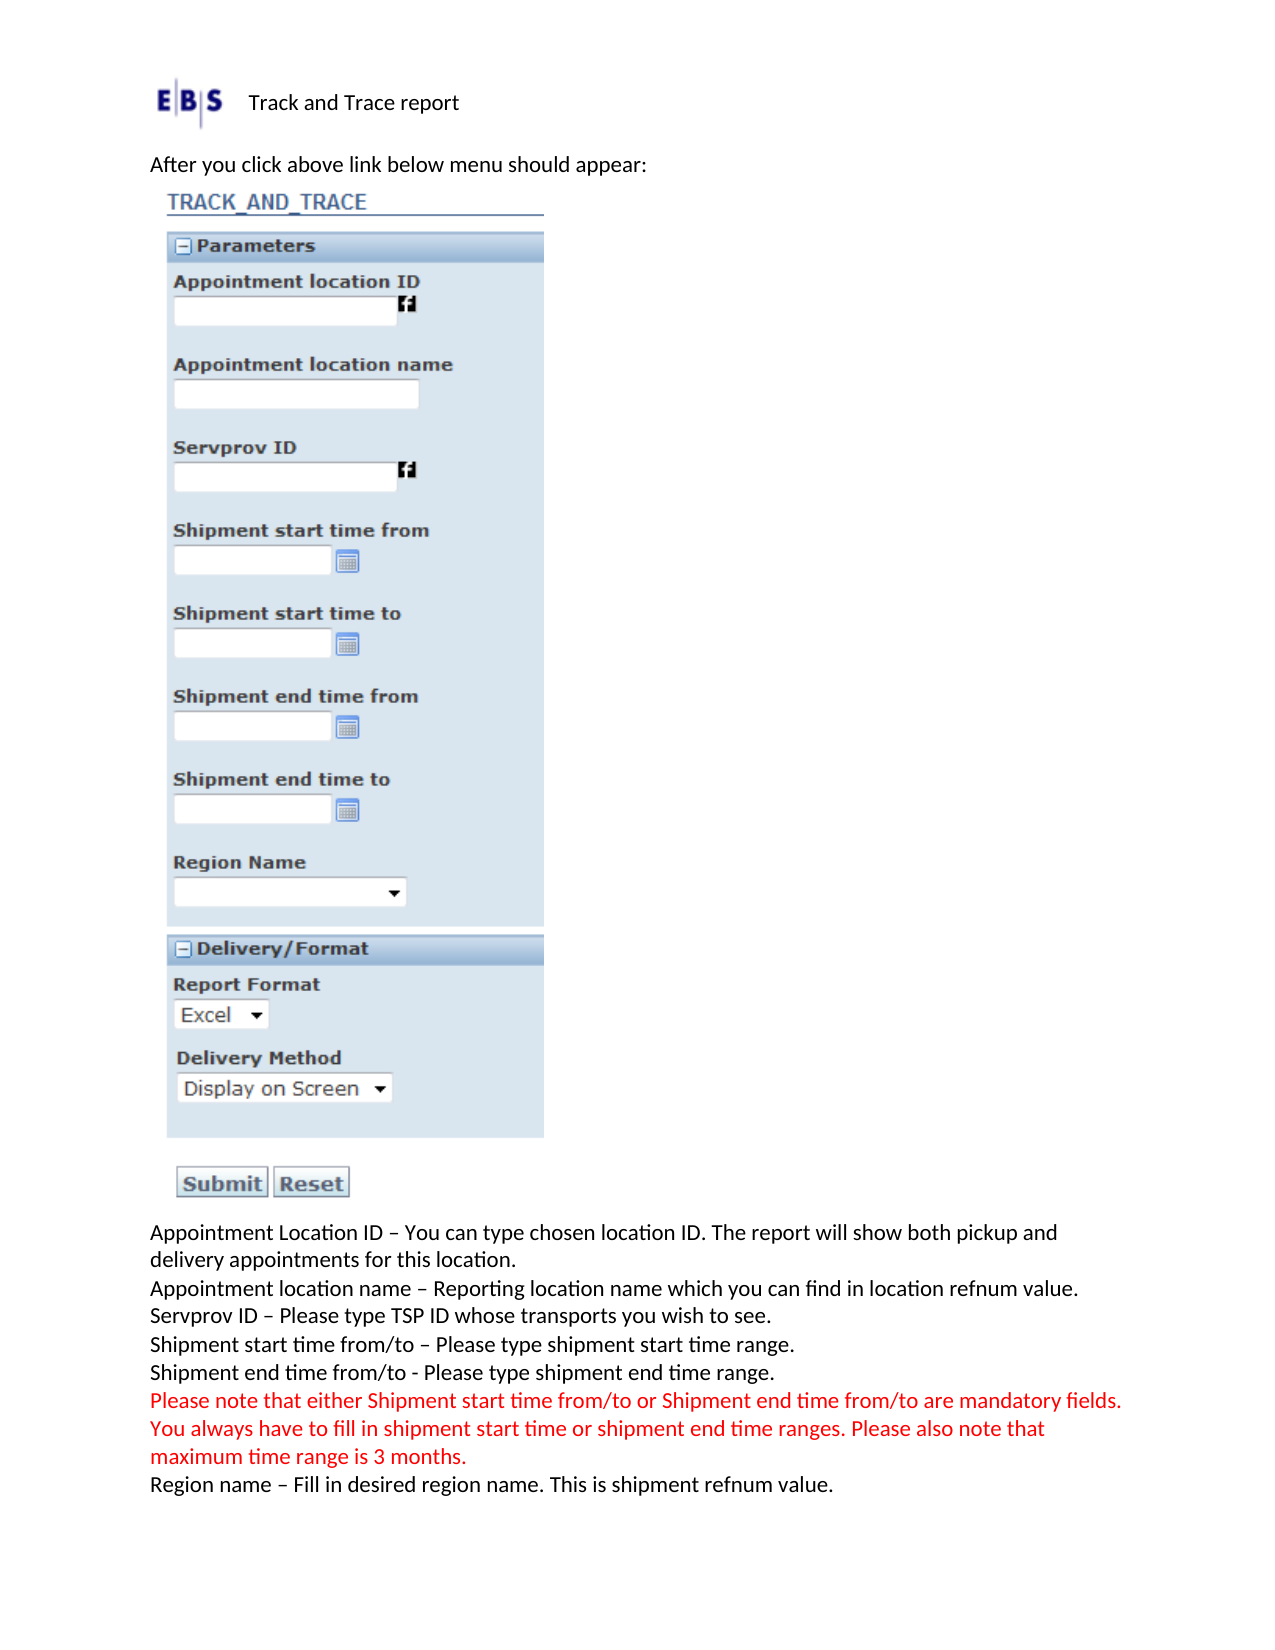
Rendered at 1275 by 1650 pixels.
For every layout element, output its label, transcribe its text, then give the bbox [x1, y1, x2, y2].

text Region name – Fill in desired region name. This is shipment refnum value. [150, 1470, 1125, 1498]
text Shipment start time from/to – Please type shipment start time range. [150, 1330, 1125, 1358]
picture [150, 73, 236, 134]
text After you click above link below menu should appear: [150, 150, 1125, 178]
picture [150, 178, 544, 1218]
text Servprov ID – Please type TSP ID whose transports you wish to see. [150, 1302, 1125, 1330]
text Please note that either Shipment start time from/to or Shipment end time from/to are mandatory fields. You always have to fill in shipment start time or shipment end time ranges. Please also note that maximum time range is 3 months. [150, 1386, 1125, 1470]
text Appointment location name – Reporting location name which you can find in location refnum value. [150, 1274, 1125, 1302]
text Shipment end time from/to - Please type shipment end time range. [150, 1358, 1125, 1386]
text Appointment Location ID – You can type chosen location ID. The report will show both pickup and delivery appointments for this location. [150, 1218, 1125, 1274]
